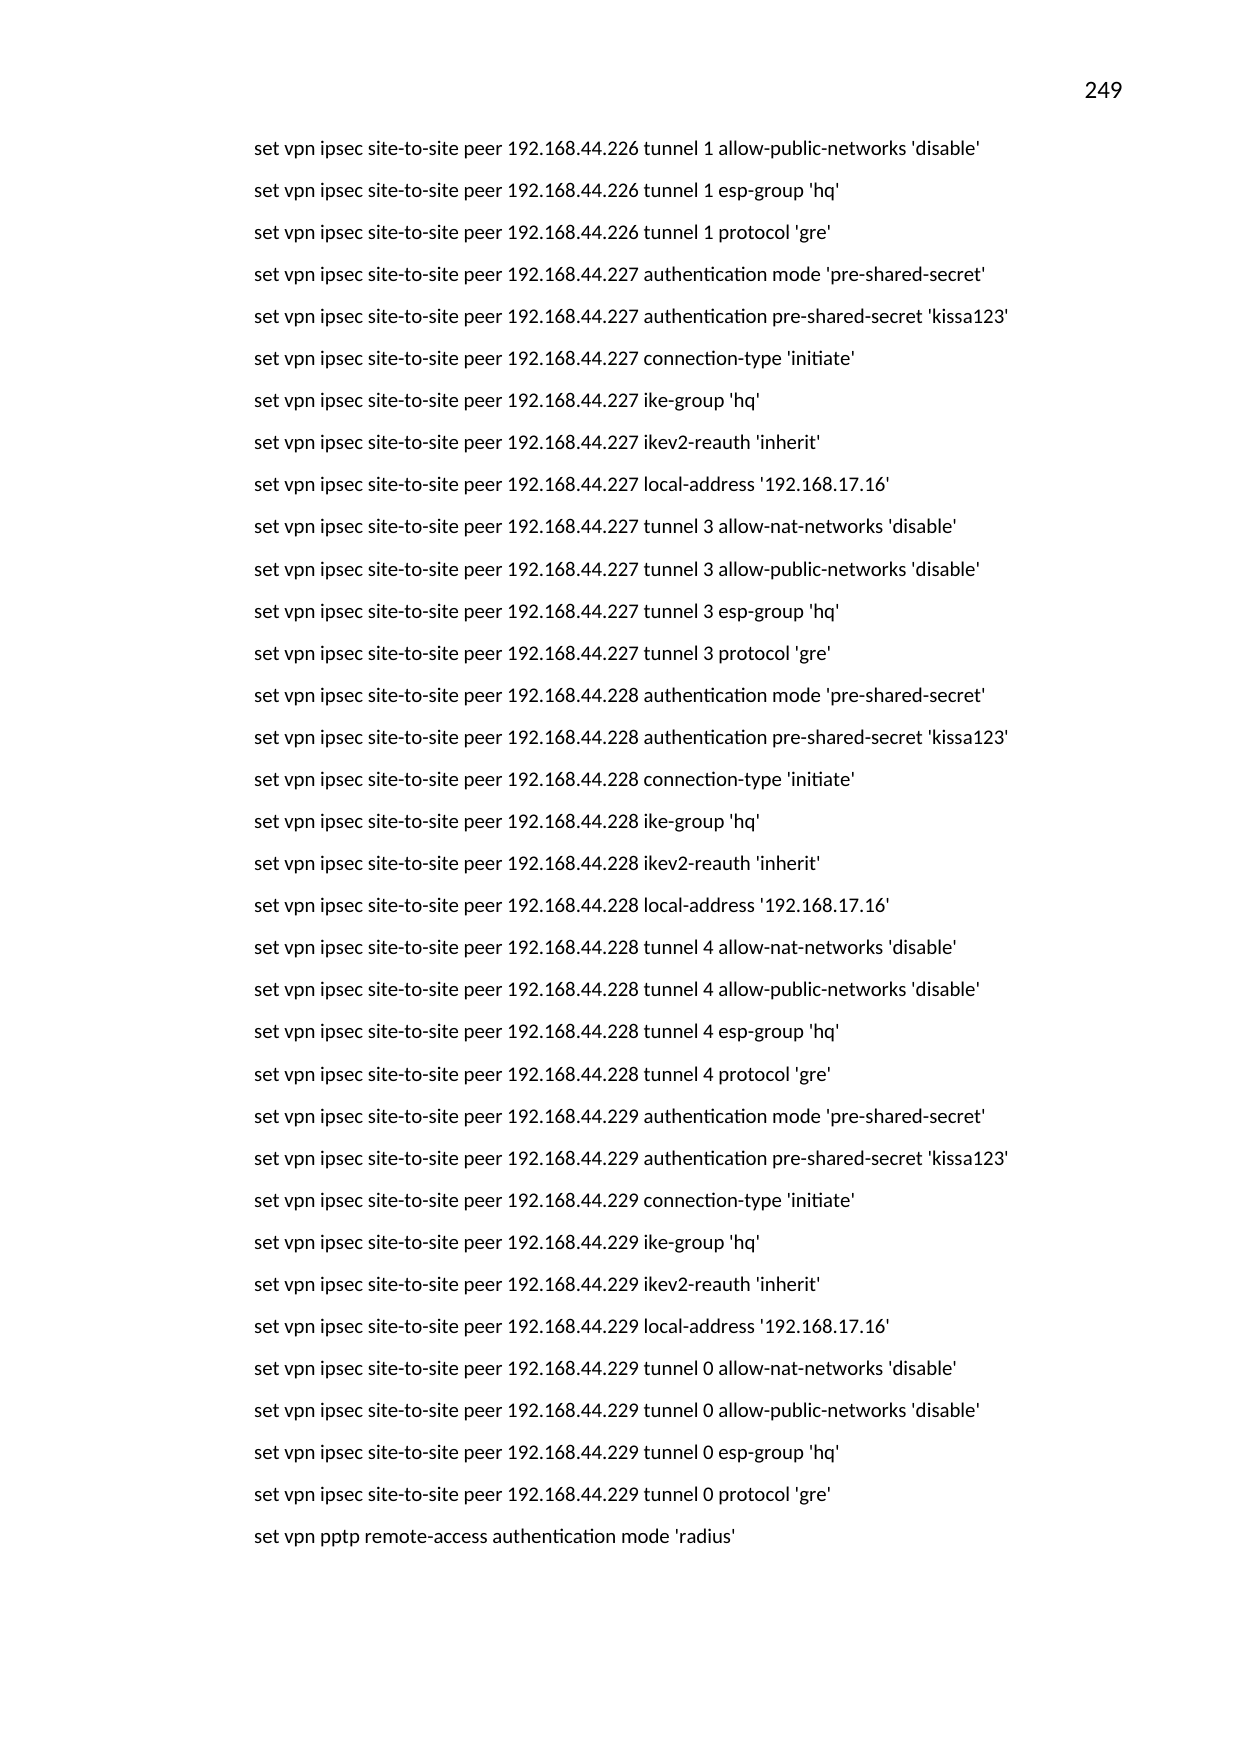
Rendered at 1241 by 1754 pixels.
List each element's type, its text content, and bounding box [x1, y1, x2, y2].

text set vpn ipsec site-to-site peer 192.168.44.229 local-address '192.168.17.16' [254, 1313, 1122, 1339]
text set vpn ipsec site-to-site peer 192.168.44.229 tunnel 0 esp-group 'hq' [254, 1439, 1122, 1465]
text set vpn ipsec site-to-site peer 192.168.44.228 authentication pre-shared-secret 'kissa123' [254, 724, 1122, 749]
text set vpn pptp remote-access authentication mode 'radius' [254, 1524, 1122, 1549]
text set vpn ipsec site-to-site peer 192.168.44.229 ikev2-reauth 'inherit' [254, 1271, 1122, 1297]
text set vpn ipsec site-to-site peer 192.168.44.227 authentication mode 'pre-shared-secret' [254, 261, 1122, 287]
text set vpn ipsec site-to-site peer 192.168.44.227 connection-type 'initiate' [254, 345, 1122, 371]
text set vpn ipsec site-to-site peer 192.168.44.227 tunnel 3 esp-group 'hq' [254, 598, 1122, 623]
text set vpn ipsec site-to-site peer 192.168.44.229 tunnel 0 protocol 'gre' [254, 1482, 1122, 1507]
text set vpn ipsec site-to-site peer 192.168.44.226 tunnel 1 esp-group 'hq' [254, 177, 1122, 202]
text set vpn ipsec site-to-site peer 192.168.44.227 tunnel 3 allow-nat-networks 'disable' [254, 514, 1122, 539]
text set vpn ipsec site-to-site peer 192.168.44.227 authentication pre-shared-secret 'kissa123' [254, 303, 1122, 329]
text set vpn ipsec site-to-site peer 192.168.44.227 tunnel 3 allow-public-networks 'disable' [254, 556, 1122, 581]
text set vpn ipsec site-to-site peer 192.168.44.229 tunnel 0 allow-public-networks 'disable' [254, 1397, 1122, 1423]
text set vpn ipsec site-to-site peer 192.168.44.228 tunnel 4 protocol 'gre' [254, 1061, 1122, 1086]
text set vpn ipsec site-to-site peer 192.168.44.227 local-address '192.168.17.16' [254, 472, 1122, 497]
text set vpn ipsec site-to-site peer 192.168.44.228 ike-group 'hq' [254, 808, 1122, 834]
text set vpn ipsec site-to-site peer 192.168.44.228 tunnel 4 allow-nat-networks 'disable' [254, 934, 1122, 960]
text set vpn ipsec site-to-site peer 192.168.44.229 connection-type 'initiate' [254, 1187, 1122, 1212]
text set vpn ipsec site-to-site peer 192.168.44.228 ikev2-reauth 'inherit' [254, 850, 1122, 876]
text set vpn ipsec site-to-site peer 192.168.44.229 authentication mode 'pre-shared-secret' [254, 1103, 1122, 1128]
text set vpn ipsec site-to-site peer 192.168.44.228 local-address '192.168.17.16' [254, 892, 1122, 918]
text set vpn ipsec site-to-site peer 192.168.44.229 authentication pre-shared-secret 'kissa123' [254, 1145, 1122, 1170]
text set vpn ipsec site-to-site peer 192.168.44.226 tunnel 1 protocol 'gre' [254, 219, 1122, 244]
text set vpn ipsec site-to-site peer 192.168.44.226 tunnel 1 allow-public-networks 'disable' [254, 135, 1122, 160]
text set vpn ipsec site-to-site peer 192.168.44.228 tunnel 4 esp-group 'hq' [254, 1019, 1122, 1044]
text set vpn ipsec site-to-site peer 192.168.44.229 ike-group 'hq' [254, 1229, 1122, 1254]
text set vpn ipsec site-to-site peer 192.168.44.229 tunnel 0 allow-nat-networks 'disable' [254, 1355, 1122, 1381]
text set vpn ipsec site-to-site peer 192.168.44.227 ikev2-reauth 'inherit' [254, 429, 1122, 455]
text set vpn ipsec site-to-site peer 192.168.44.228 tunnel 4 allow-public-networks 'disable' [254, 977, 1122, 1002]
text set vpn ipsec site-to-site peer 192.168.44.227 tunnel 3 protocol 'gre' [254, 640, 1122, 665]
text set vpn ipsec site-to-site peer 192.168.44.228 connection-type 'initiate' [254, 766, 1122, 792]
text set vpn ipsec site-to-site peer 192.168.44.228 authentication mode 'pre-shared-secret' [254, 682, 1122, 707]
text set vpn ipsec site-to-site peer 192.168.44.227 ike-group 'hq' [254, 387, 1122, 413]
